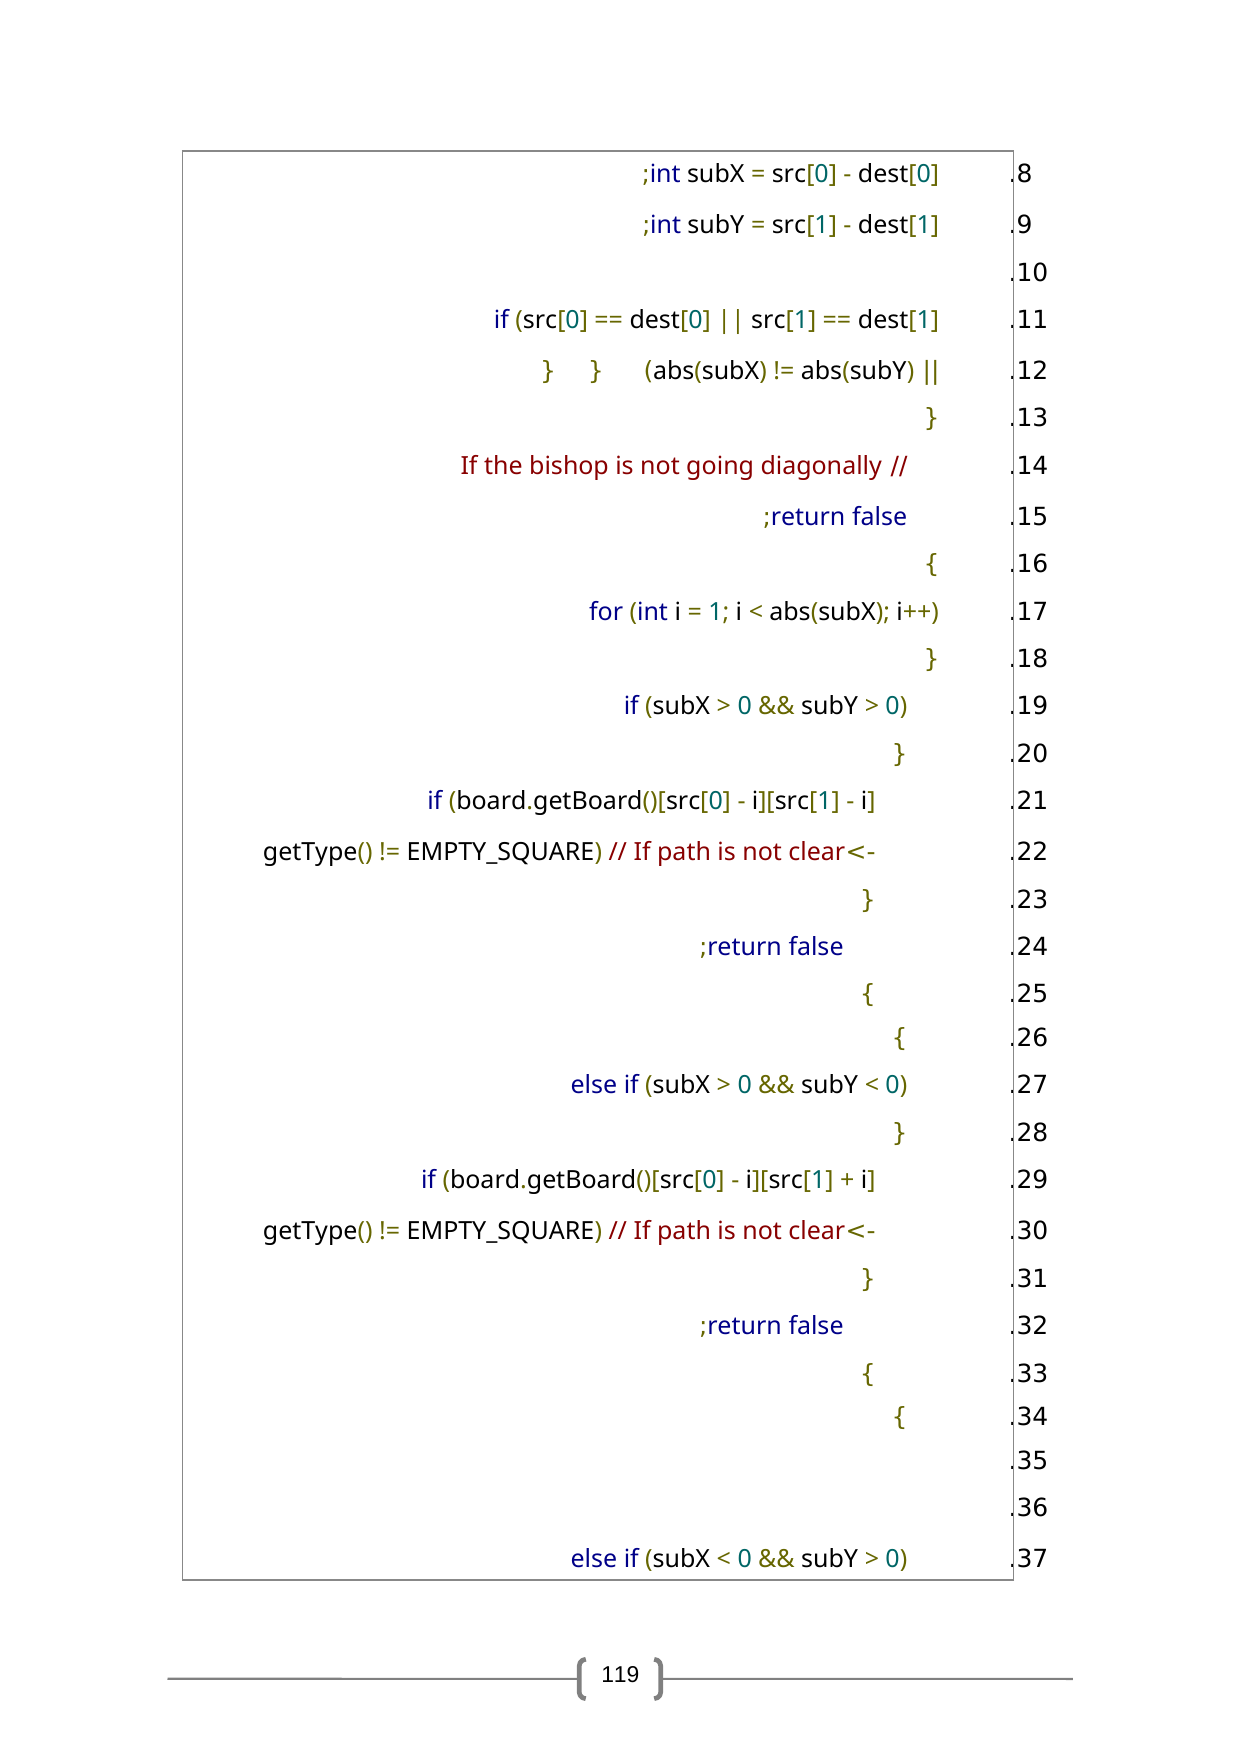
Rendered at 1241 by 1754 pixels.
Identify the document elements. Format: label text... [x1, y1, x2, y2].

list { [183, 638, 1013, 673]
list } [183, 544, 1013, 579]
list { [183, 1112, 1013, 1147]
list ->getType() != EMPTY_SQUARE) // If path is not clear [183, 828, 1013, 868]
list if (board.getBoard()[src[0] - i][src[1] - i] [183, 777, 1013, 817]
list else if (subX > 0 && subY < 0) [183, 1061, 1013, 1101]
list return false; [183, 493, 1013, 532]
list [183, 1207, 1013, 1247]
list // If the bishop is not going diagonally [183, 442, 1013, 481]
list } [183, 1353, 1013, 1388]
list for (int i = 1; i < abs(subX); i++) [183, 587, 1013, 627]
list { [183, 1258, 1013, 1293]
list || abs(subX) != abs(subY)) { { [183, 347, 1013, 387]
list } [183, 974, 1013, 1009]
list } [183, 1397, 1013, 1432]
list if (src[0] == dest[0] || src[1] == dest[1] [183, 296, 1013, 336]
list { [183, 879, 1013, 914]
list } [183, 1018, 1013, 1053]
list int subX = src[0] - dest[0]; [183, 152, 1013, 190]
list return false; [183, 1302, 1013, 1342]
list else if (subX < 0 && subY > 0) [183, 1535, 1013, 1579]
list if (board.getBoard()[src[0] - i][src[1] + i] [183, 1156, 1013, 1196]
list return false; [183, 923, 1013, 963]
list { [183, 398, 1013, 433]
list int subY = src[1] - dest[1]; [183, 201, 1013, 241]
list { [183, 733, 1013, 768]
list if (subX > 0 && subY > 0) [183, 682, 1013, 722]
